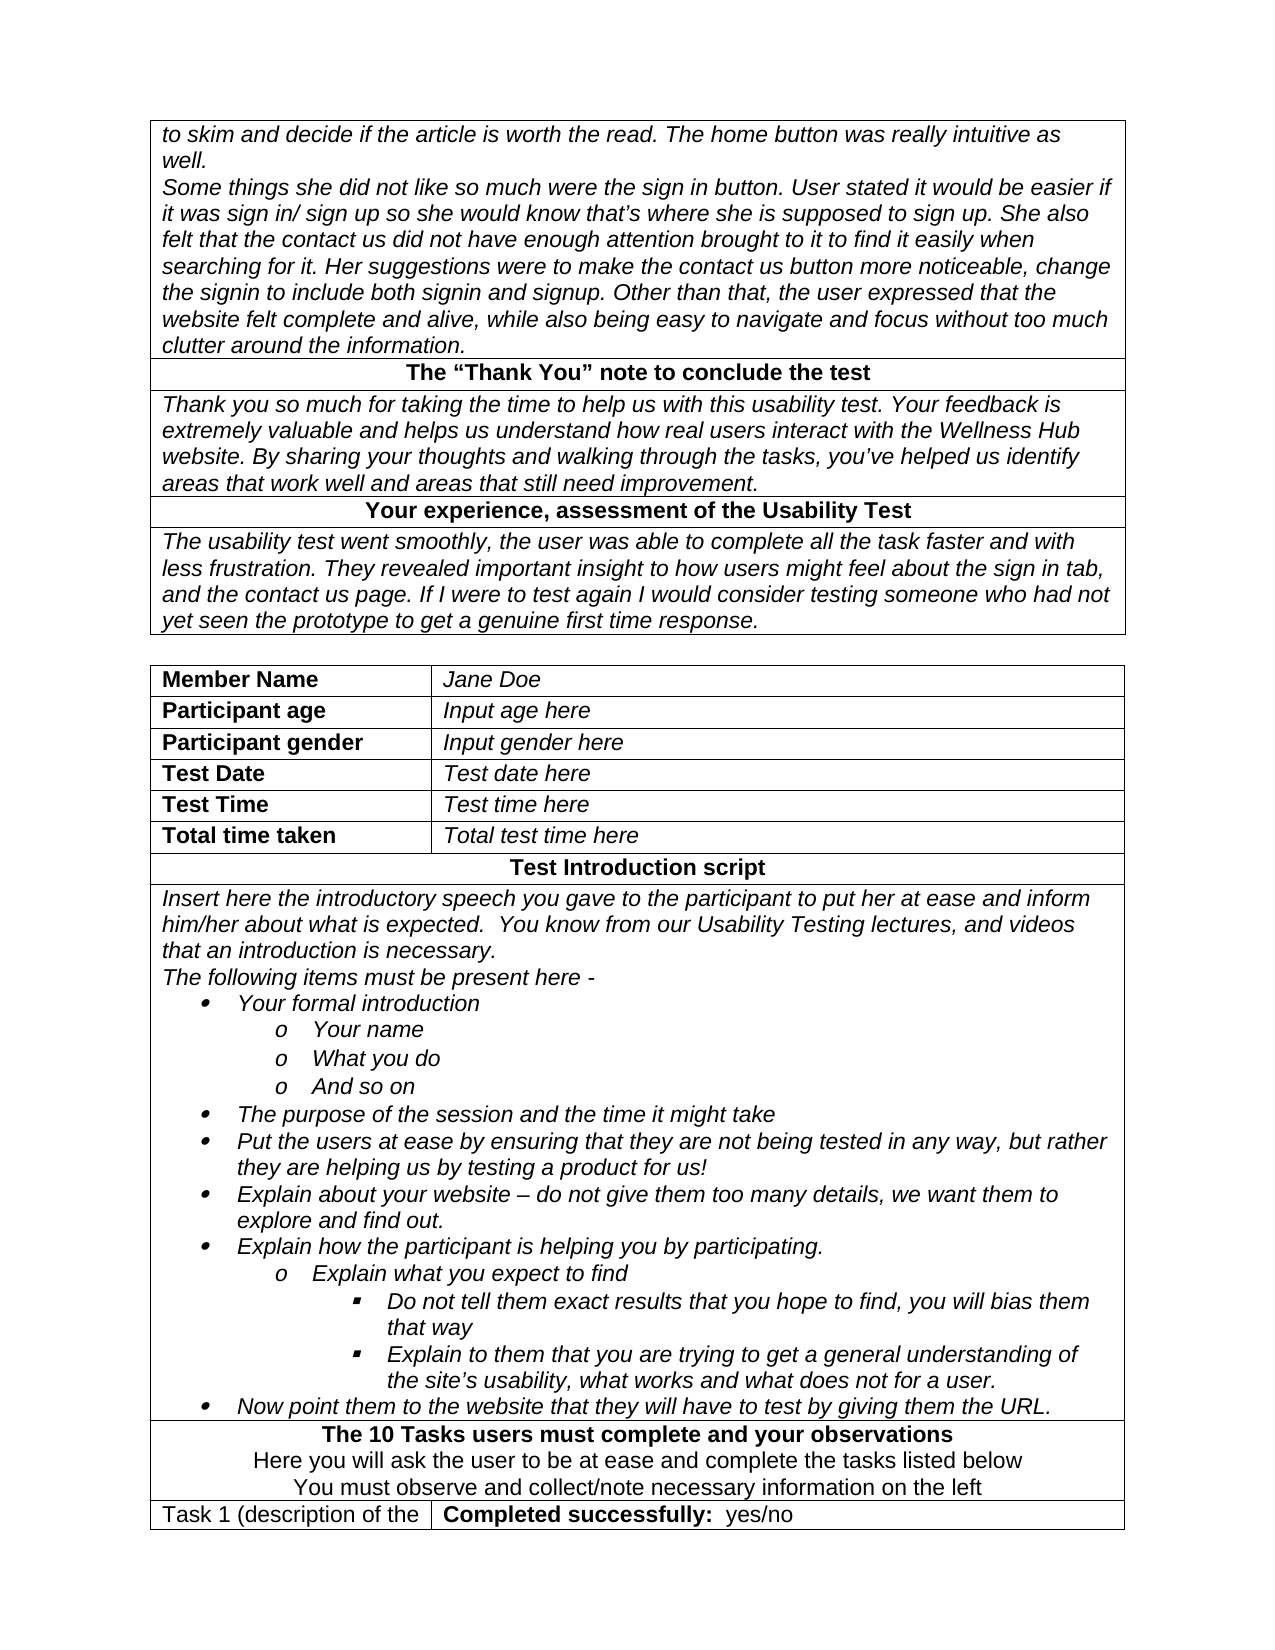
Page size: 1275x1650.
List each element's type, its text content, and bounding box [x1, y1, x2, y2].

table_cell The usability test went smoothly, the user was able to complete all the task faster and with less frustration. They revealed important insight to how users might feel about the sign in tab, and the contact us page. If I were to test again I would consider testing someone who had not yet seen the prototype to get a genuine first time response. [151, 528, 1125, 634]
table_cell Participant age [151, 697, 431, 727]
table_cell Test Introduction script [151, 854, 1124, 884]
table_cell Participant gender [151, 729, 431, 759]
table_cell Test Time [151, 791, 431, 821]
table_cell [151, 1501, 431, 1529]
table_cell Insert here the introductory speech you gave to the participant to put her at ease and inform him/her about what is expected. You know from our Usability Testing lectures, and videos that an introduction is necessary. The following items must be present here - Your formal introduction Your name What you do And so on The purpose of the session and the time it might take Put the users at ease by ensuring that they are not being tested in any way, but rather they are helping us by testing a product for us! Explain about your website – do not give them too many details, we want them to explore and find out. Explain how the participant is helping you by participating. Explain what you expect to find Do not tell them exact results that you hope to find, you will bias them that way Explain to them that you are trying to get a general understanding of the site’s usability, what works and what does not for a user. Now point them to the website that they will have to test by giving them the URL. [151, 885, 1124, 1420]
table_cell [432, 1501, 1124, 1529]
table_cell Total time taken [151, 822, 431, 852]
table_cell Your experience, assessment of the Usability Test [151, 497, 1125, 527]
table_cell Thank you so much for taking the time to help us with this usability test. Your feedback is extremely valuable and helps us understand how real users interact with the Wellness Hub website. By sharing your thoughts and walking through the tasks, you’ve helped us identify areas that work well and areas that still need improvement. [151, 391, 1125, 496]
table_cell Test Date [151, 760, 431, 790]
table_cell The 10 Tasks users must complete and your observations Here you will ask the user to be at ease and complete the tasks listed below You must observe and collect/note necessary information on the left [151, 1421, 1124, 1500]
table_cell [151, 121, 1125, 358]
table_header Member Name [151, 666, 431, 696]
table_cell Input gender here [432, 729, 1124, 759]
table_cell The “Thank You” note to conclude the test [151, 359, 1125, 389]
table_cell Total test time here [432, 822, 1124, 852]
table_cell Input age here [432, 697, 1124, 727]
table_cell Test date here [432, 760, 1124, 790]
table_header Jane Doe [432, 666, 1124, 696]
table_cell Test time here [432, 791, 1124, 821]
